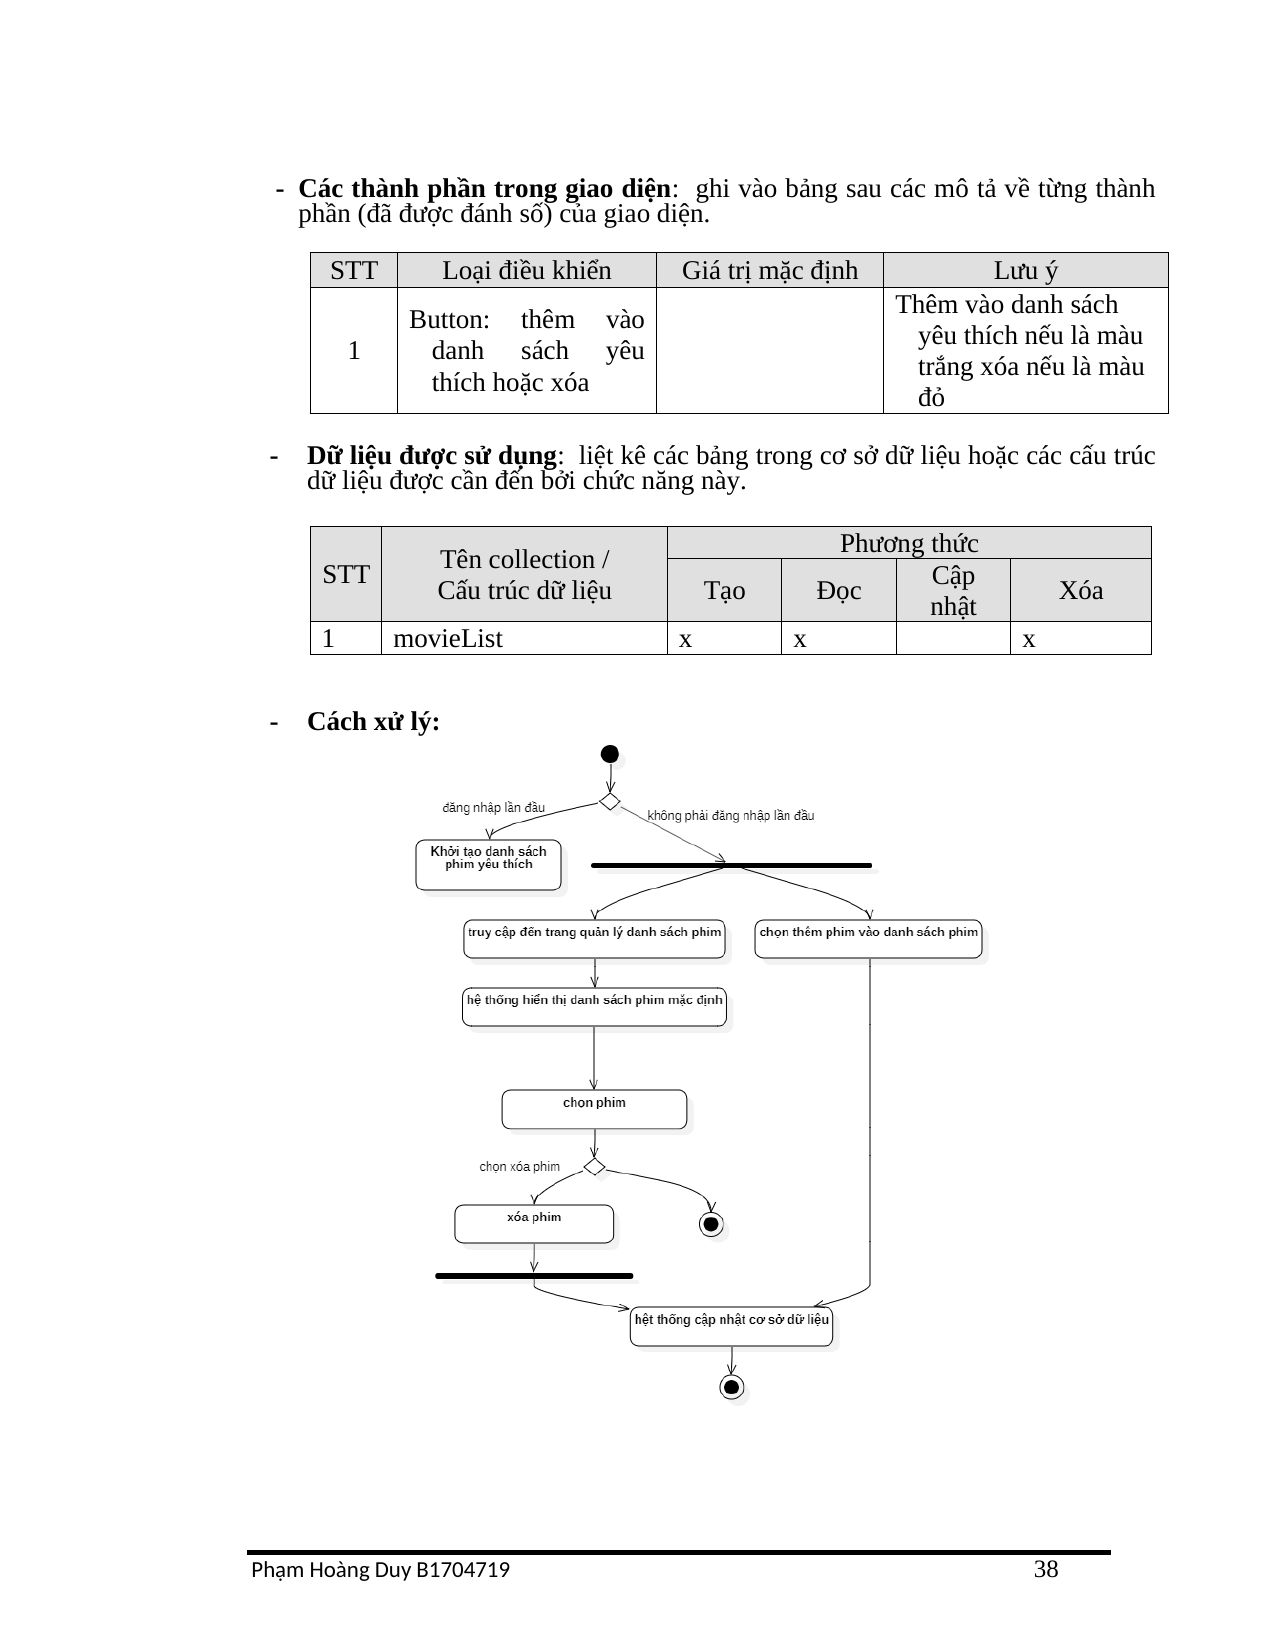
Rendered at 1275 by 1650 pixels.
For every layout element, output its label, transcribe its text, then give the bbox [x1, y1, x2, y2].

table_cell 1 [311, 622, 381, 653]
table_header Phương thức [668, 527, 1151, 558]
table_cell Button: thêm vào danh sách yêu thích hoặc xóa [398, 288, 656, 412]
picture [406, 735, 1020, 1437]
table_header Lưu ý [884, 253, 1168, 287]
table_cell Thêm vào danh sách yêu thích nếu là màu trắng xóa nếu là màu đỏ [884, 288, 1168, 412]
list Các thành phần trong giao diện: ghi vào bảng sau các mô tả về từng thành phần (đã được đánh số) của giao diện. [275, 177, 1157, 227]
table_cell Tạo [668, 559, 781, 621]
table_header Giá trị mặc định [657, 253, 883, 287]
table_cell Cập nhật [897, 559, 1010, 621]
list Dữ liệu được sử dụng: liệt kê các bảng trong cơ sở dữ liệu hoặc các cấu trúc dữ liệu được cần đến bởi chức năng này. [269, 444, 1157, 494]
table_cell x [668, 622, 781, 653]
table_cell [897, 622, 1010, 653]
table_header STT [311, 253, 397, 287]
list Cách xử lý: [269, 705, 1157, 736]
table_cell Xóa [1011, 559, 1151, 621]
table_cell movieList [382, 622, 667, 653]
table_cell x [1011, 622, 1151, 653]
table_cell Đọc [782, 559, 896, 621]
table_cell x [782, 622, 896, 653]
table_header Loại điều khiển [398, 253, 656, 287]
table_header Tên collection / Cấu trúc dữ liệu [382, 527, 667, 621]
table_header STT [311, 527, 381, 621]
table_cell [657, 288, 883, 412]
table_cell 1 [311, 288, 397, 412]
